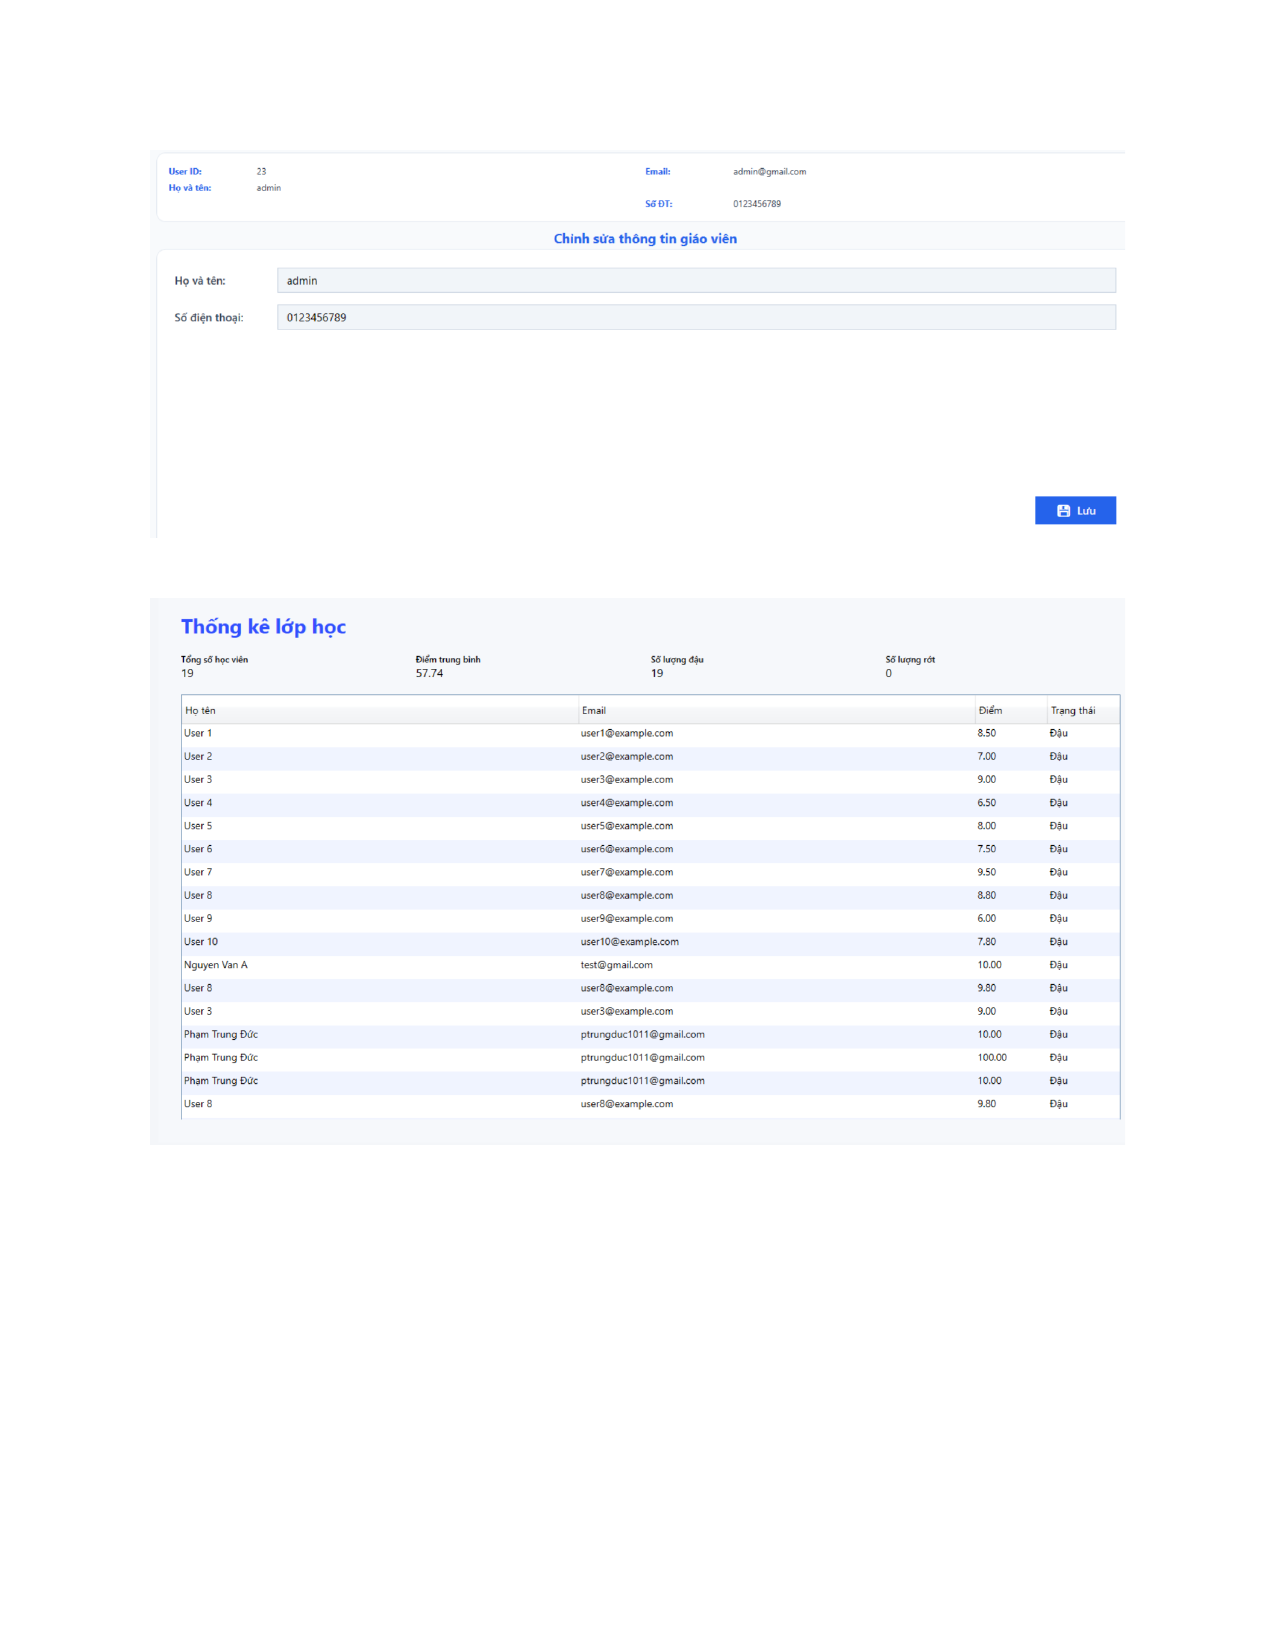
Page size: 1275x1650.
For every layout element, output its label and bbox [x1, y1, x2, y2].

picture [150, 150, 1125, 538]
picture [150, 598, 1125, 1145]
